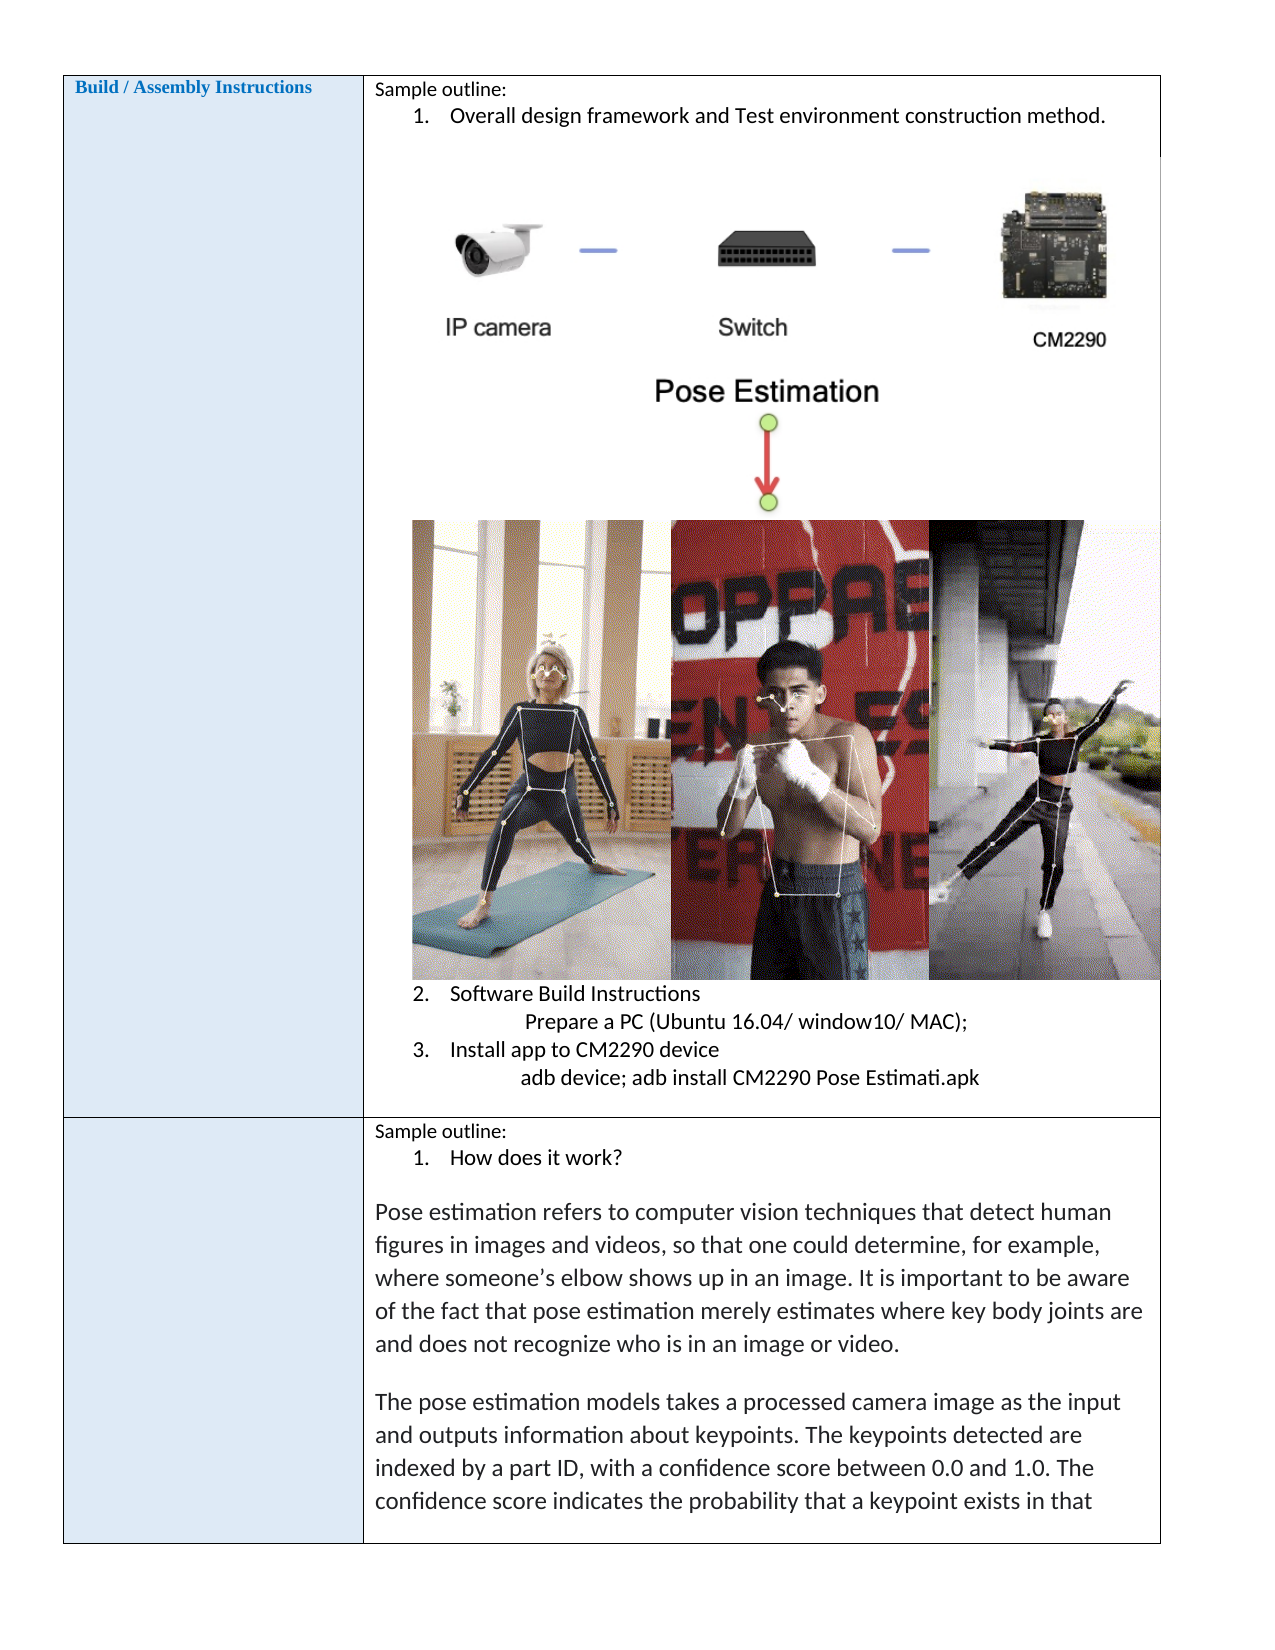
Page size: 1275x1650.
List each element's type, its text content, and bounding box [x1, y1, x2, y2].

picture [412, 157, 1161, 980]
table_header Build / Assembly Instructions [64, 76, 363, 1117]
table_header Sample outline: Overall design framework and Test environment construction method. Software Build Instructions Prepare a PC (Ubuntu 16.04/ window10/ MAC); Install app to CM2290 device adb device; adb install CM2290 Pose Estimati.apk [364, 76, 1160, 1117]
table_cell [64, 1118, 363, 1543]
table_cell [364, 1118, 1160, 1543]
